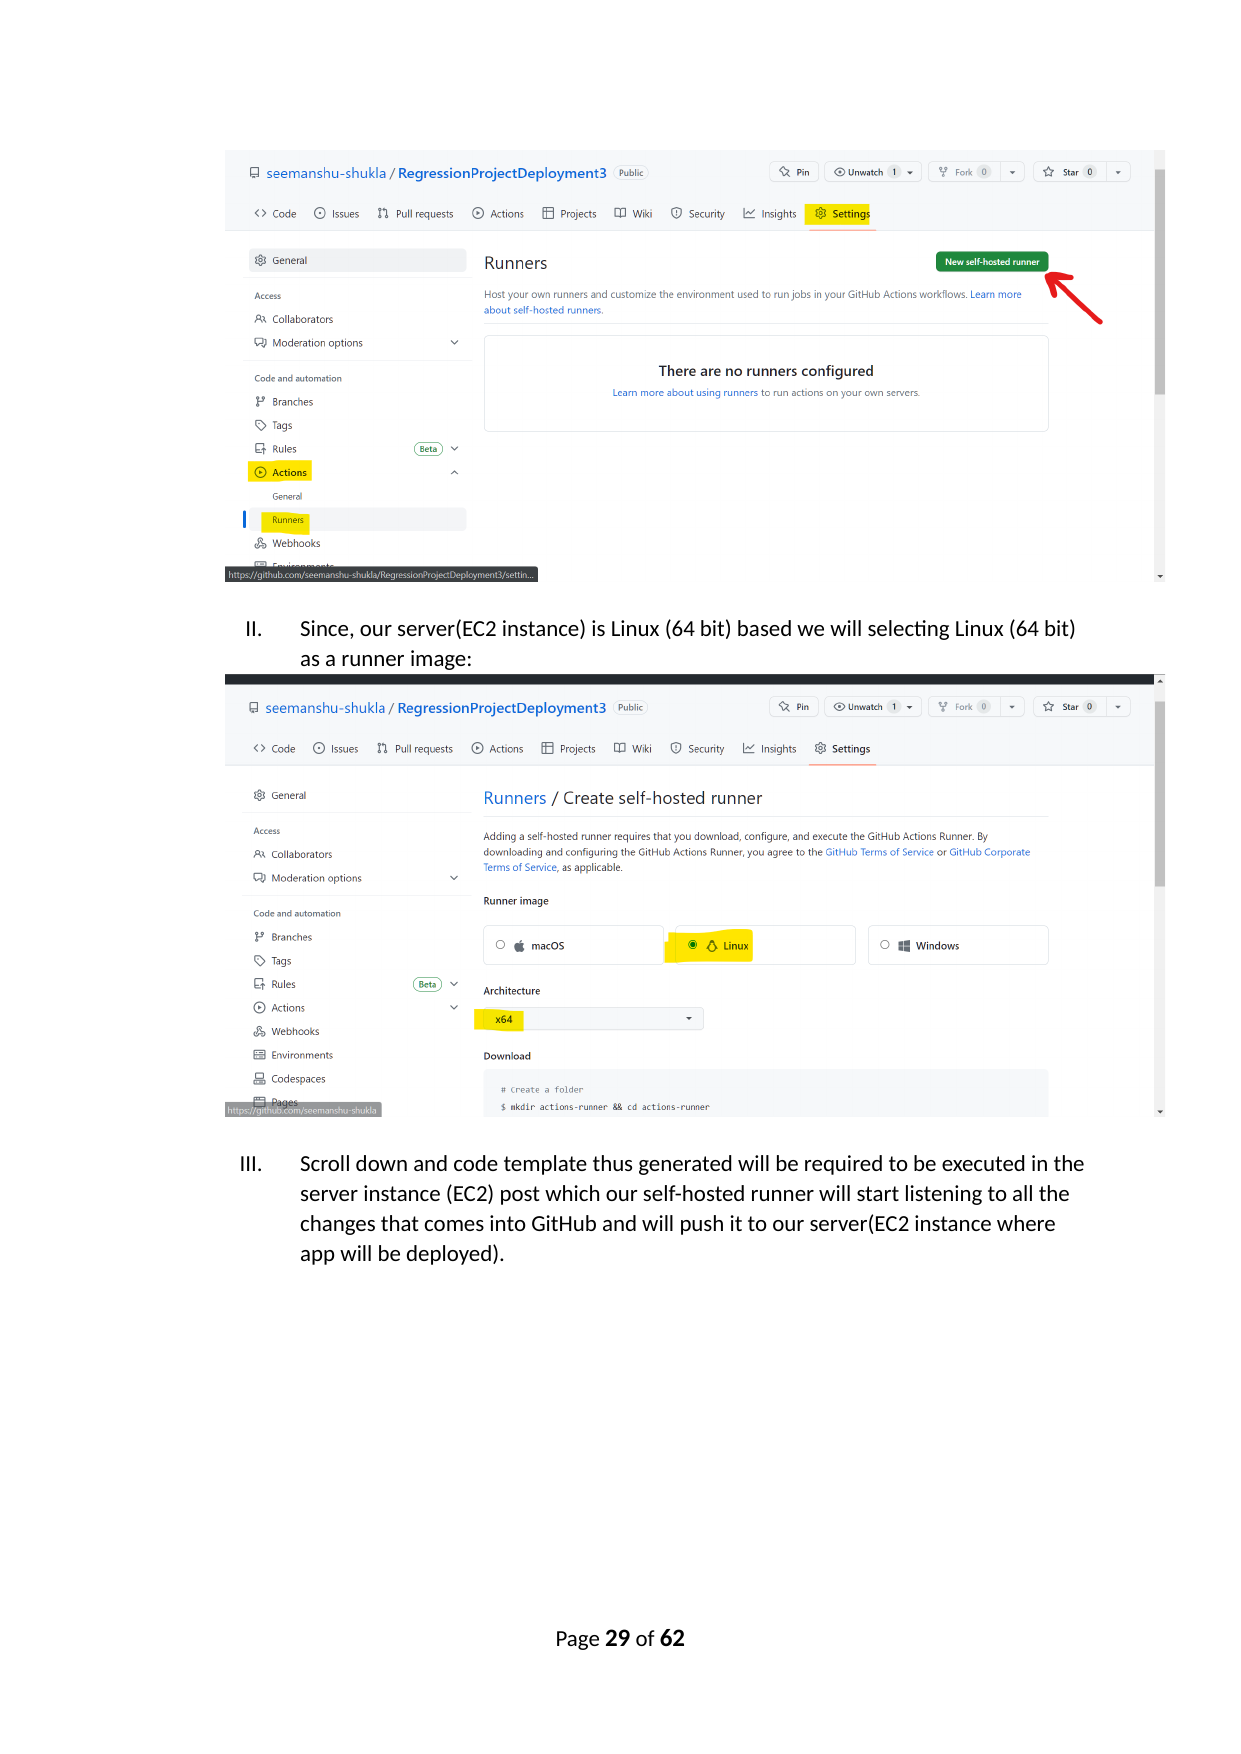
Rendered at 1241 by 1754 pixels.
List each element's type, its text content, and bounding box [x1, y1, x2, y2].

list Scroll down and code template thus generated will be required to be executed in the server instance (EC2) post which our self-hosted runner will start listening to all the changes that comes into GitHub and will push it to our server(EC2 instance where app will be deployed). [262, 1149, 1090, 1267]
list Since, our server(EC2 instance) is Linux (64 bit) based we will selecting Linux (64 bit) as a runner image: [262, 614, 1090, 672]
picture [225, 150, 1166, 582]
picture [225, 674, 1166, 1117]
